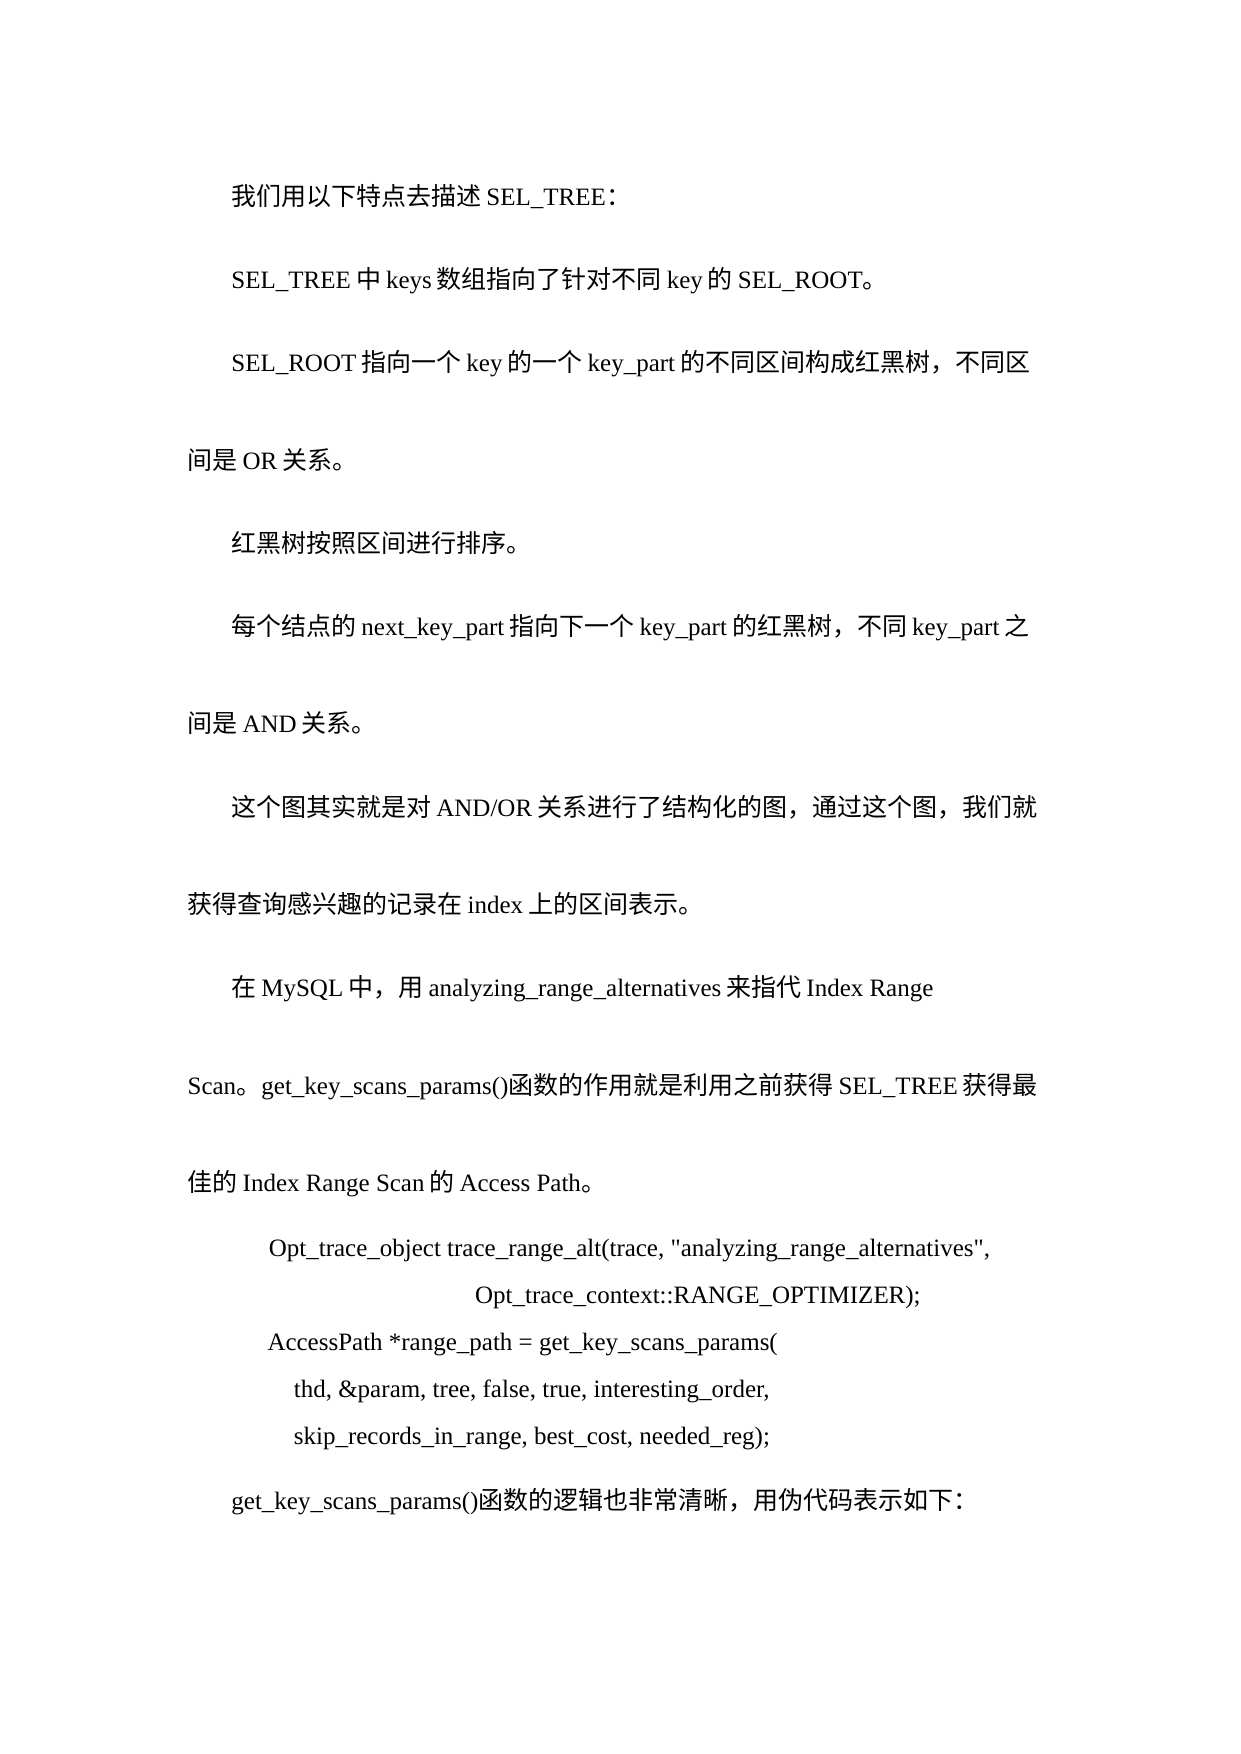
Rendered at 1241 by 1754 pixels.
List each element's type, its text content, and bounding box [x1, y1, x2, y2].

text 在MySQL中，用analyzing_range_alternatives来指代Index Range Scan。get_key_scans_params()函数的作用就是利用之前获得SEL_TREE获得最佳的Index Range Scan的Access Path。 [187, 953, 1053, 1213]
text 每个结点的next_key_part指向下一个key_part的红黑树，不同key_part之间是AND关系。 [187, 592, 1053, 754]
text get_key_scans_params()函数的逻辑也非常清晰，用伪代码表示如下： [187, 1466, 1053, 1531]
text SEL_ROOT指向一个key的一个key_part的不同区间构成红黑树，不同区间是OR关系。 [187, 328, 1053, 491]
text 这个图其实就是对AND/OR关系进行了结构化的图，通过这个图，我们就获得查询感兴趣的记录在index上的区间表示。 [187, 773, 1053, 935]
text skip_records_in_range, best_cost, needed_reg); [187, 1419, 1053, 1451]
text 我们用以下特点去描述SEL_TREE： [187, 162, 1053, 227]
text 红黑树按照区间进行排序。 [187, 509, 1053, 574]
text Opt_trace_context::RANGE_OPTIMIZER); [187, 1278, 1053, 1311]
text SEL_TREE中keys数组指向了针对不同key的SEL_ROOT。 [187, 245, 1053, 310]
text Opt_trace_object trace_range_alt(trace, "analyzing_range_alternatives", [187, 1231, 1053, 1264]
text thd, &param, tree, false, true, interesting_order, [187, 1372, 1053, 1404]
text AccessPath *range_path = get_key_scans_params( [187, 1325, 1053, 1358]
